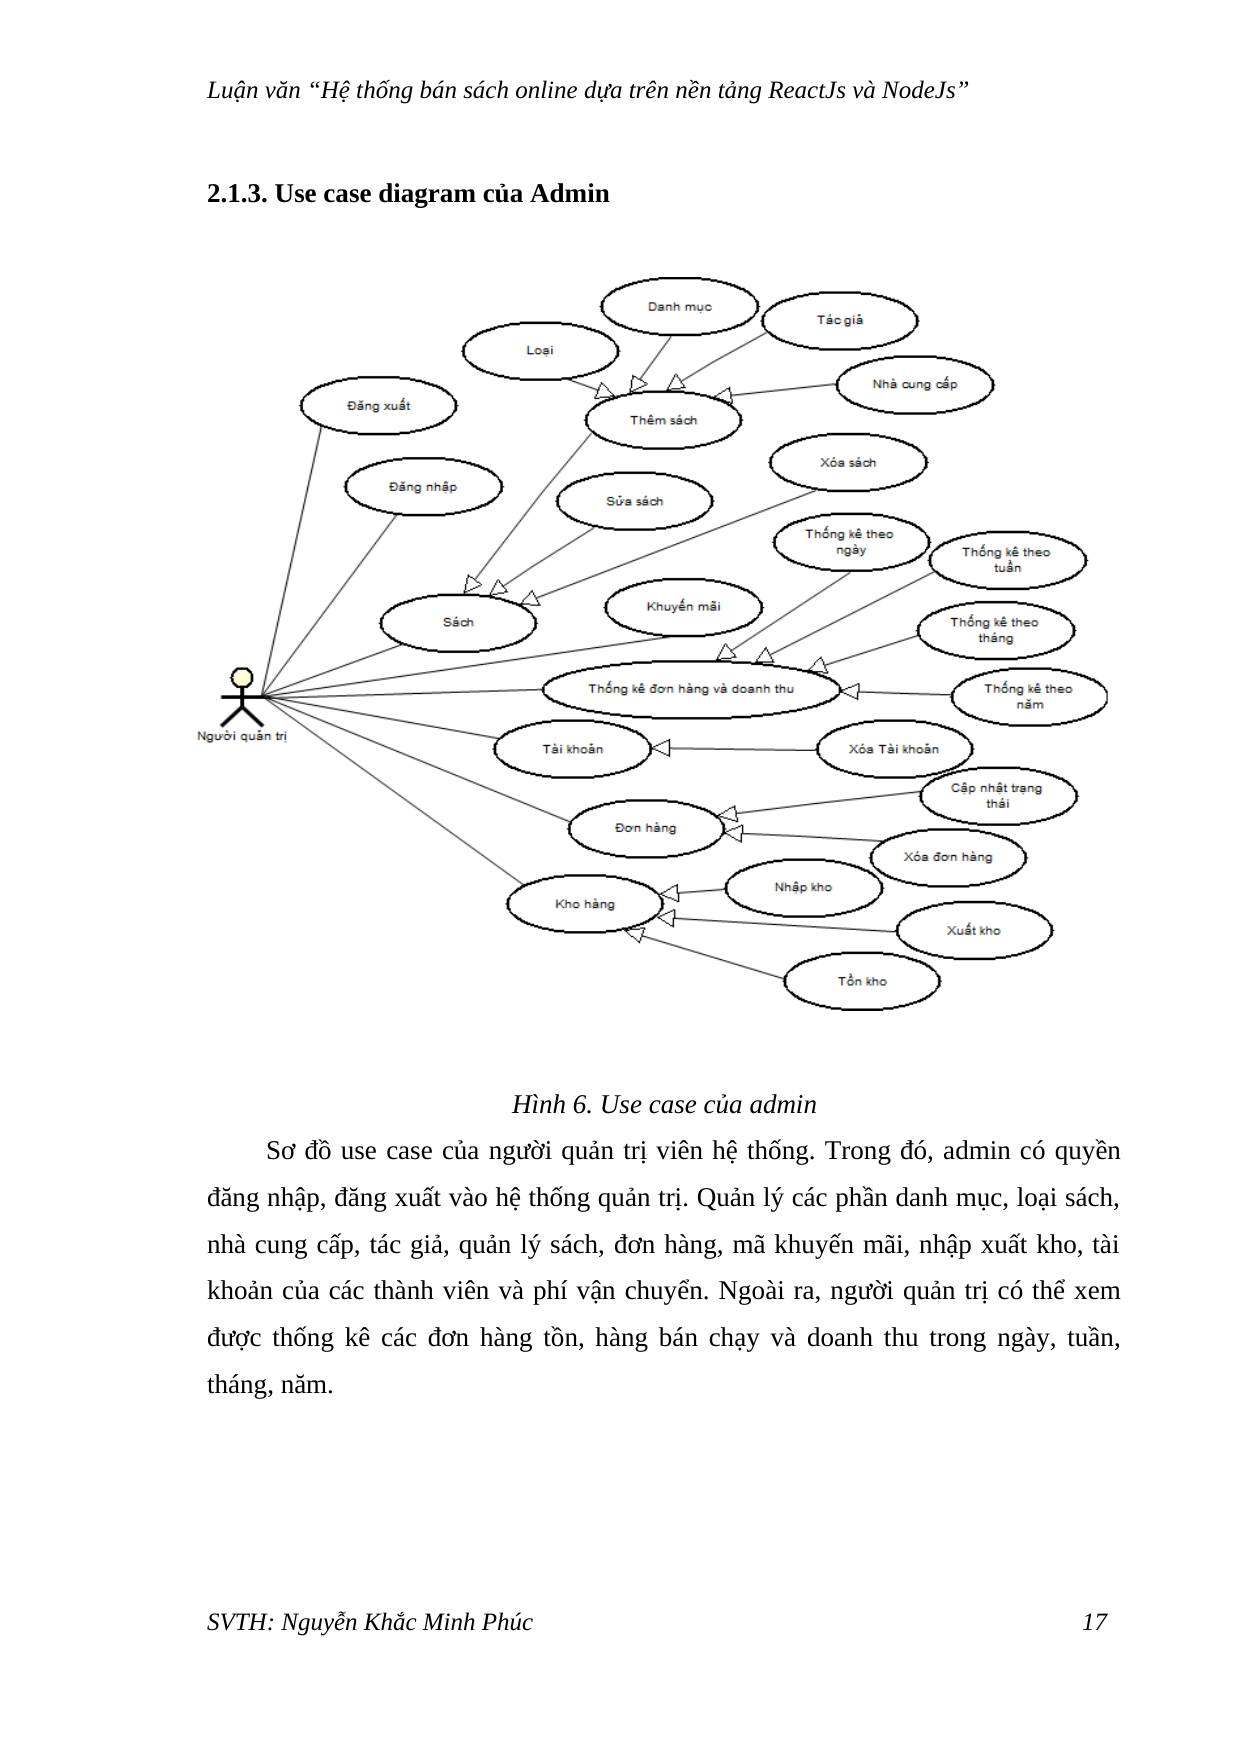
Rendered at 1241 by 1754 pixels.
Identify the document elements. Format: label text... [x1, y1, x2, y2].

text Sơ đồ use case của người quản trị viên hệ thống. Trong đó, admin có quyền đăng nhập, đăng xuất vào hệ thống quản trị. Quản lý các phần danh mục, loại sách, nhà cung cấp, tác giả, quản lý sách, đơn hàng, mã khuyến mãi, nhập xuất kho, tài khoản của các thành viên và phí vận chuyển. Ngoài ra, người quản trị có thể xem được thống kê các đơn hàng tồn, hàng bán chạy và doanh thu trong ngày, tuần, tháng, năm. [207, 1134, 1122, 1399]
text 2.1.3. Use case diagram của Admin [207, 177, 1122, 208]
picture [192, 277, 1108, 1011]
text Hình 6. Use case của admin [207, 1088, 1122, 1119]
